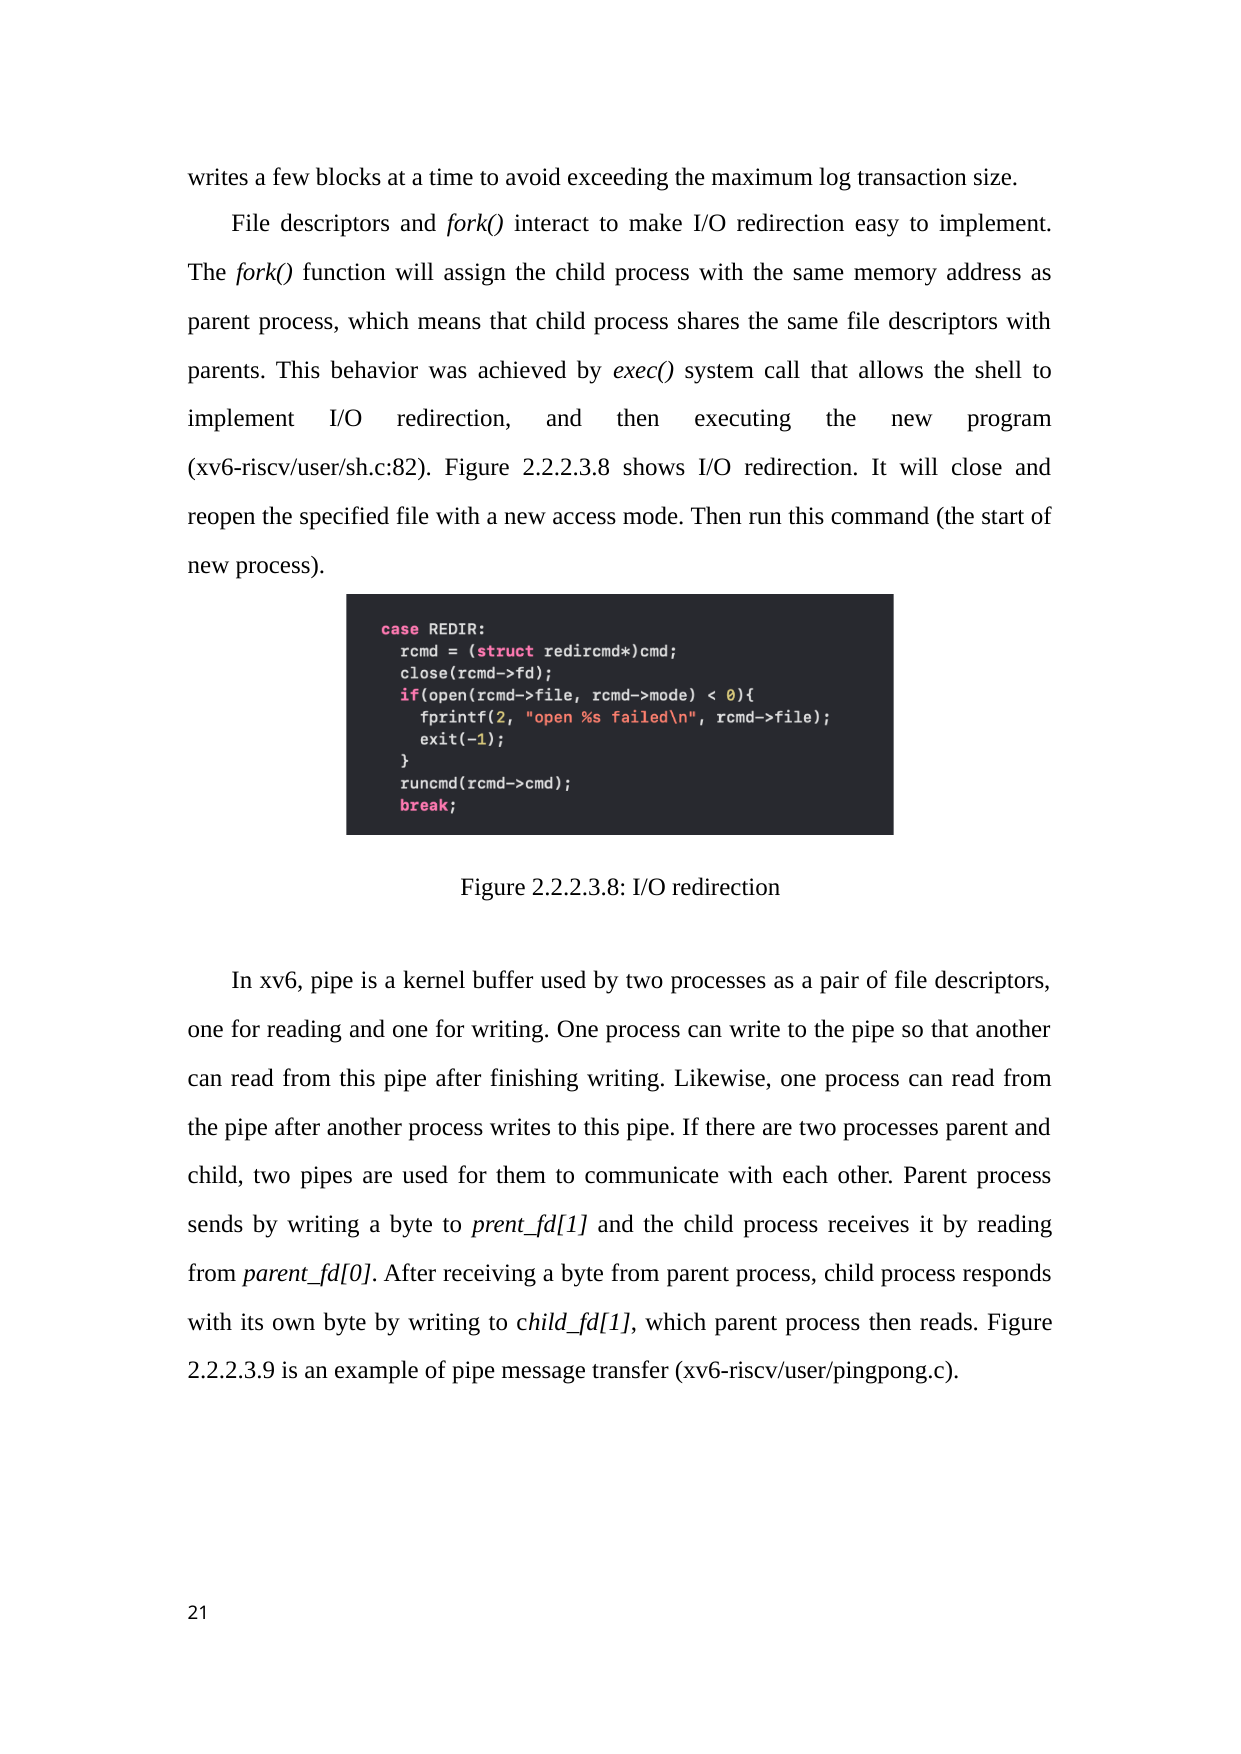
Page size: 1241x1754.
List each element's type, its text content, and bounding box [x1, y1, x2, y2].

text In xv6, pipe is a kernel buffer used by two processes as a pair of file descriptors, one for reading and one for writing. One process can write to the pipe so that another can read from this pipe after finishing writing. Likewise, one process can read from the pipe after another process writes to this pipe. If there are two processes parent and child, two pipes are used for them to communicate with each other. Parent process sends by writing a byte to prent_fd[1] and the child process receives it by reading from parent_fd[0]. After receiving a byte from parent process, child process responds with its own byte by writing to child_fd[1], which parent process then reads. Figure 2.2.2.3.9 is an example of pipe message transfer (xv6-riscv/user/pingpong.c). [187, 963, 1053, 1386]
text Figure 2.2.2.3.8: I/O redirection [187, 870, 1053, 902]
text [187, 160, 1053, 192]
picture [346, 594, 894, 835]
text File descriptors and fork() interact to make I/O redirection easy to implement. The fork() function will assign the child process with the same memory address as parent process, which means that child process shares the same file descriptors with parents. This behavior was achieved by exec() system call that allows the shell to implement I/O redirection, and then executing the new program (xv6-riscv/user/sh.c:82). Figure 2.2.2.3.8 shows I/O redirection. It will close and reopen the specified file with a new access mode. Then run this command (the start of new process). [187, 207, 1053, 580]
